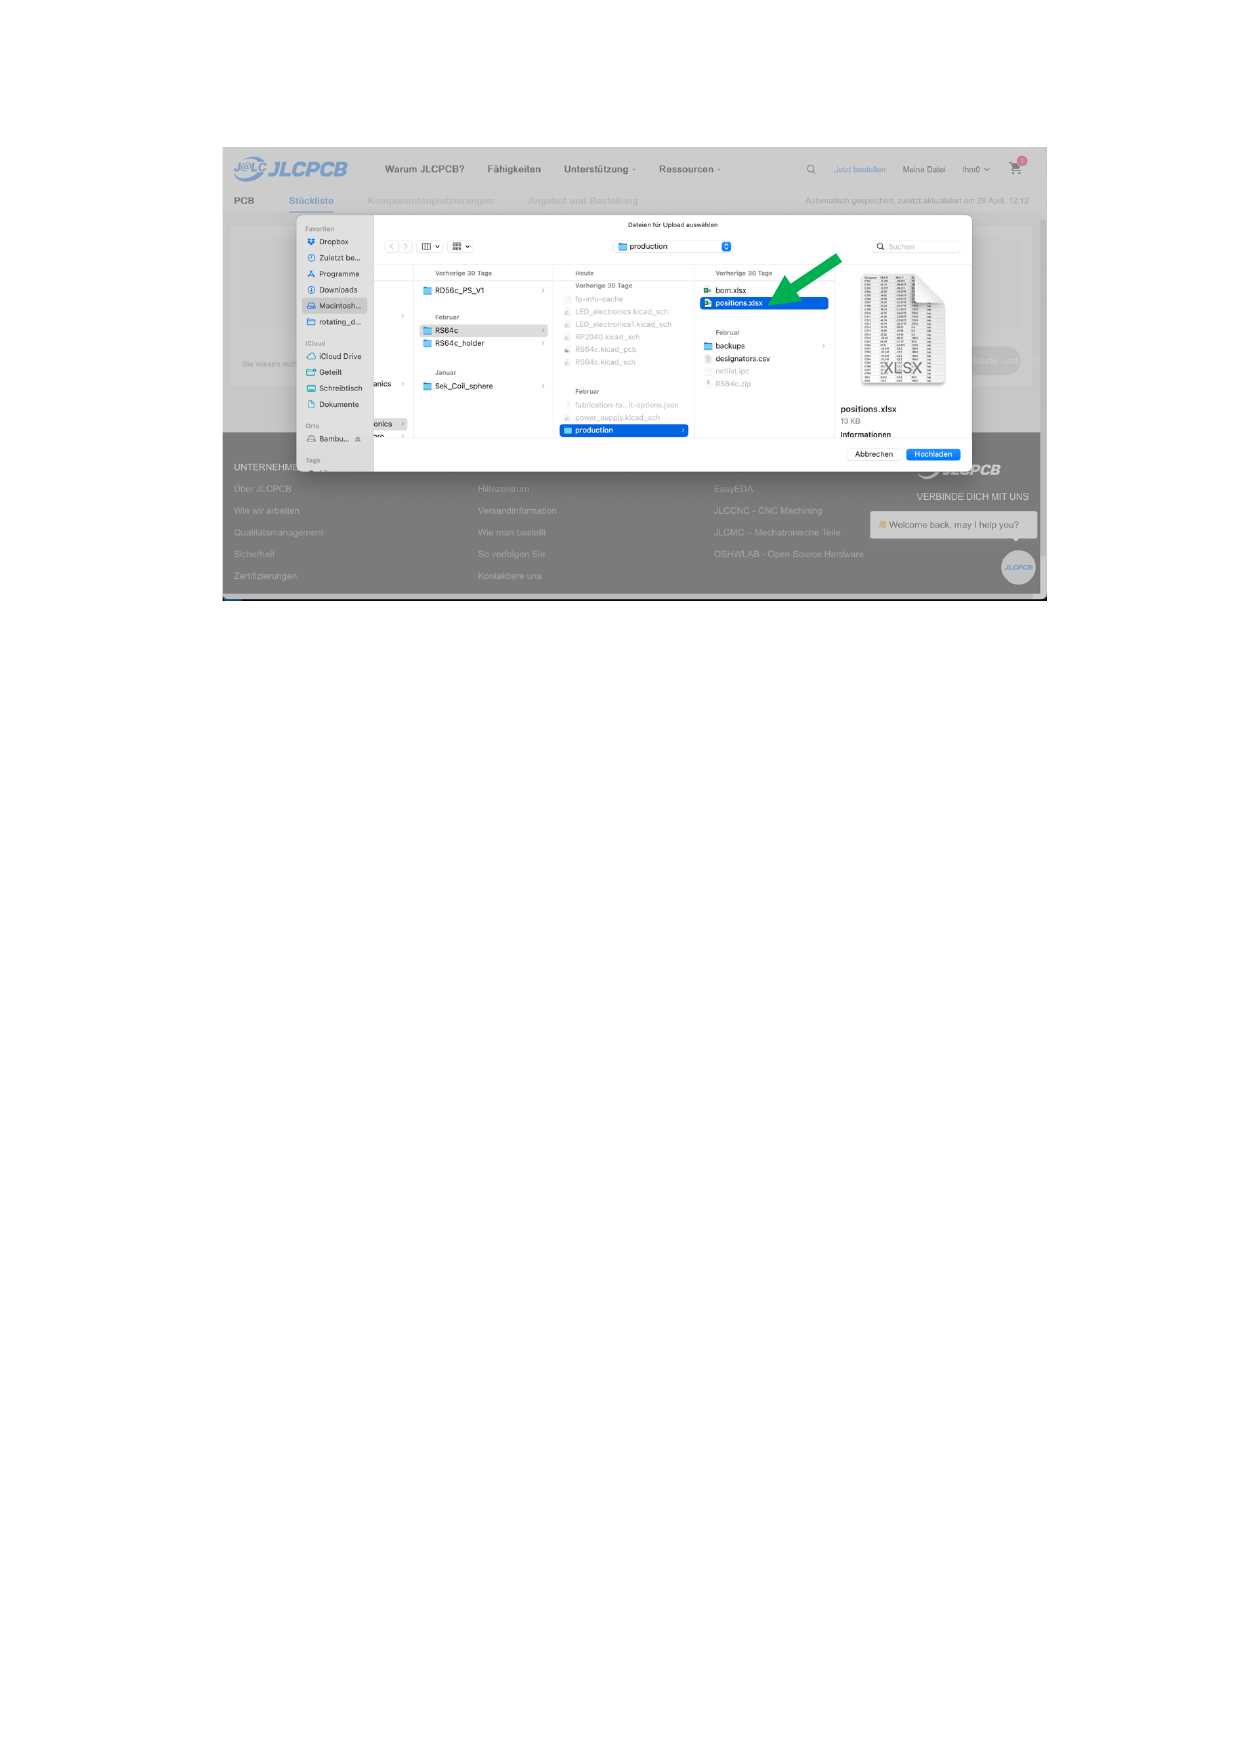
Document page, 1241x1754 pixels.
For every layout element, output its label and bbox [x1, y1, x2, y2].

picture [222, 147, 1047, 601]
